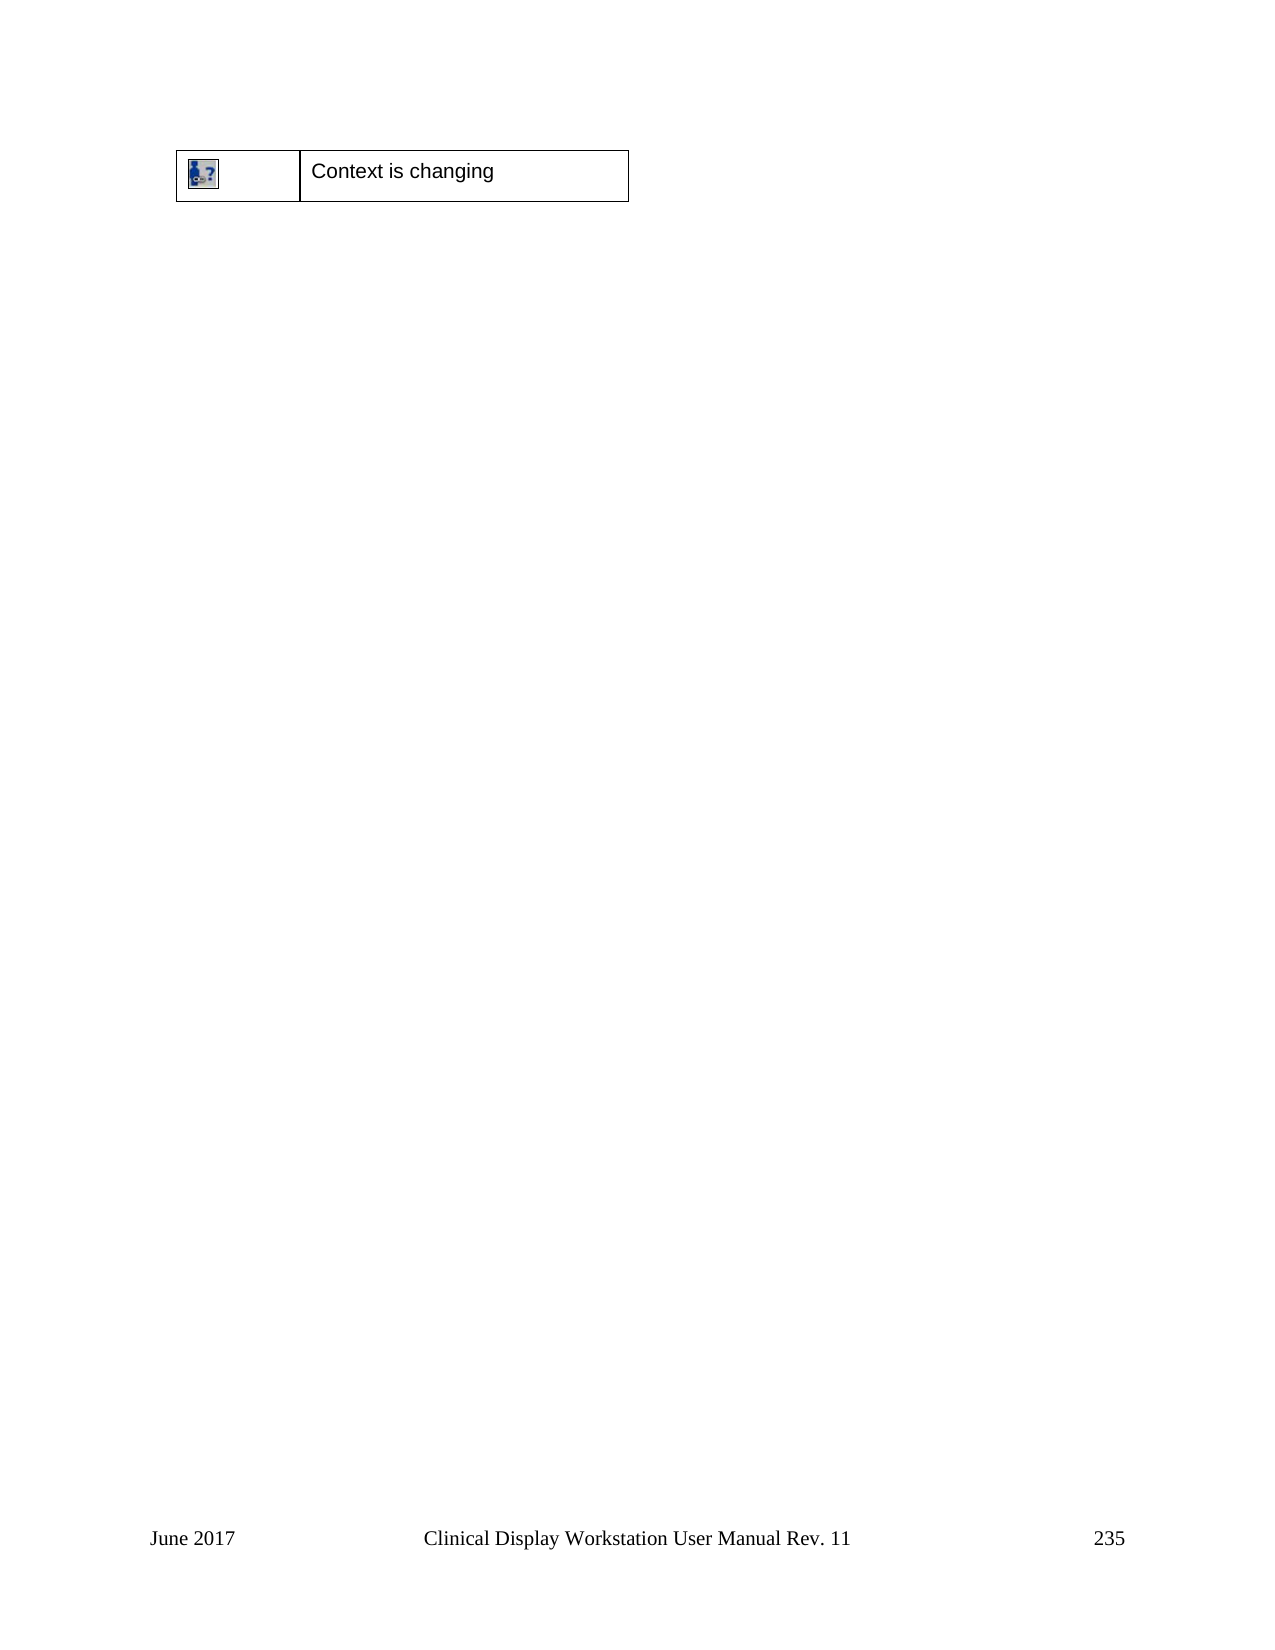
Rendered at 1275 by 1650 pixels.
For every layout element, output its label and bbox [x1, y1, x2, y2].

picture [189, 160, 218, 188]
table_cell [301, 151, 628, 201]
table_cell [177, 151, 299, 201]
